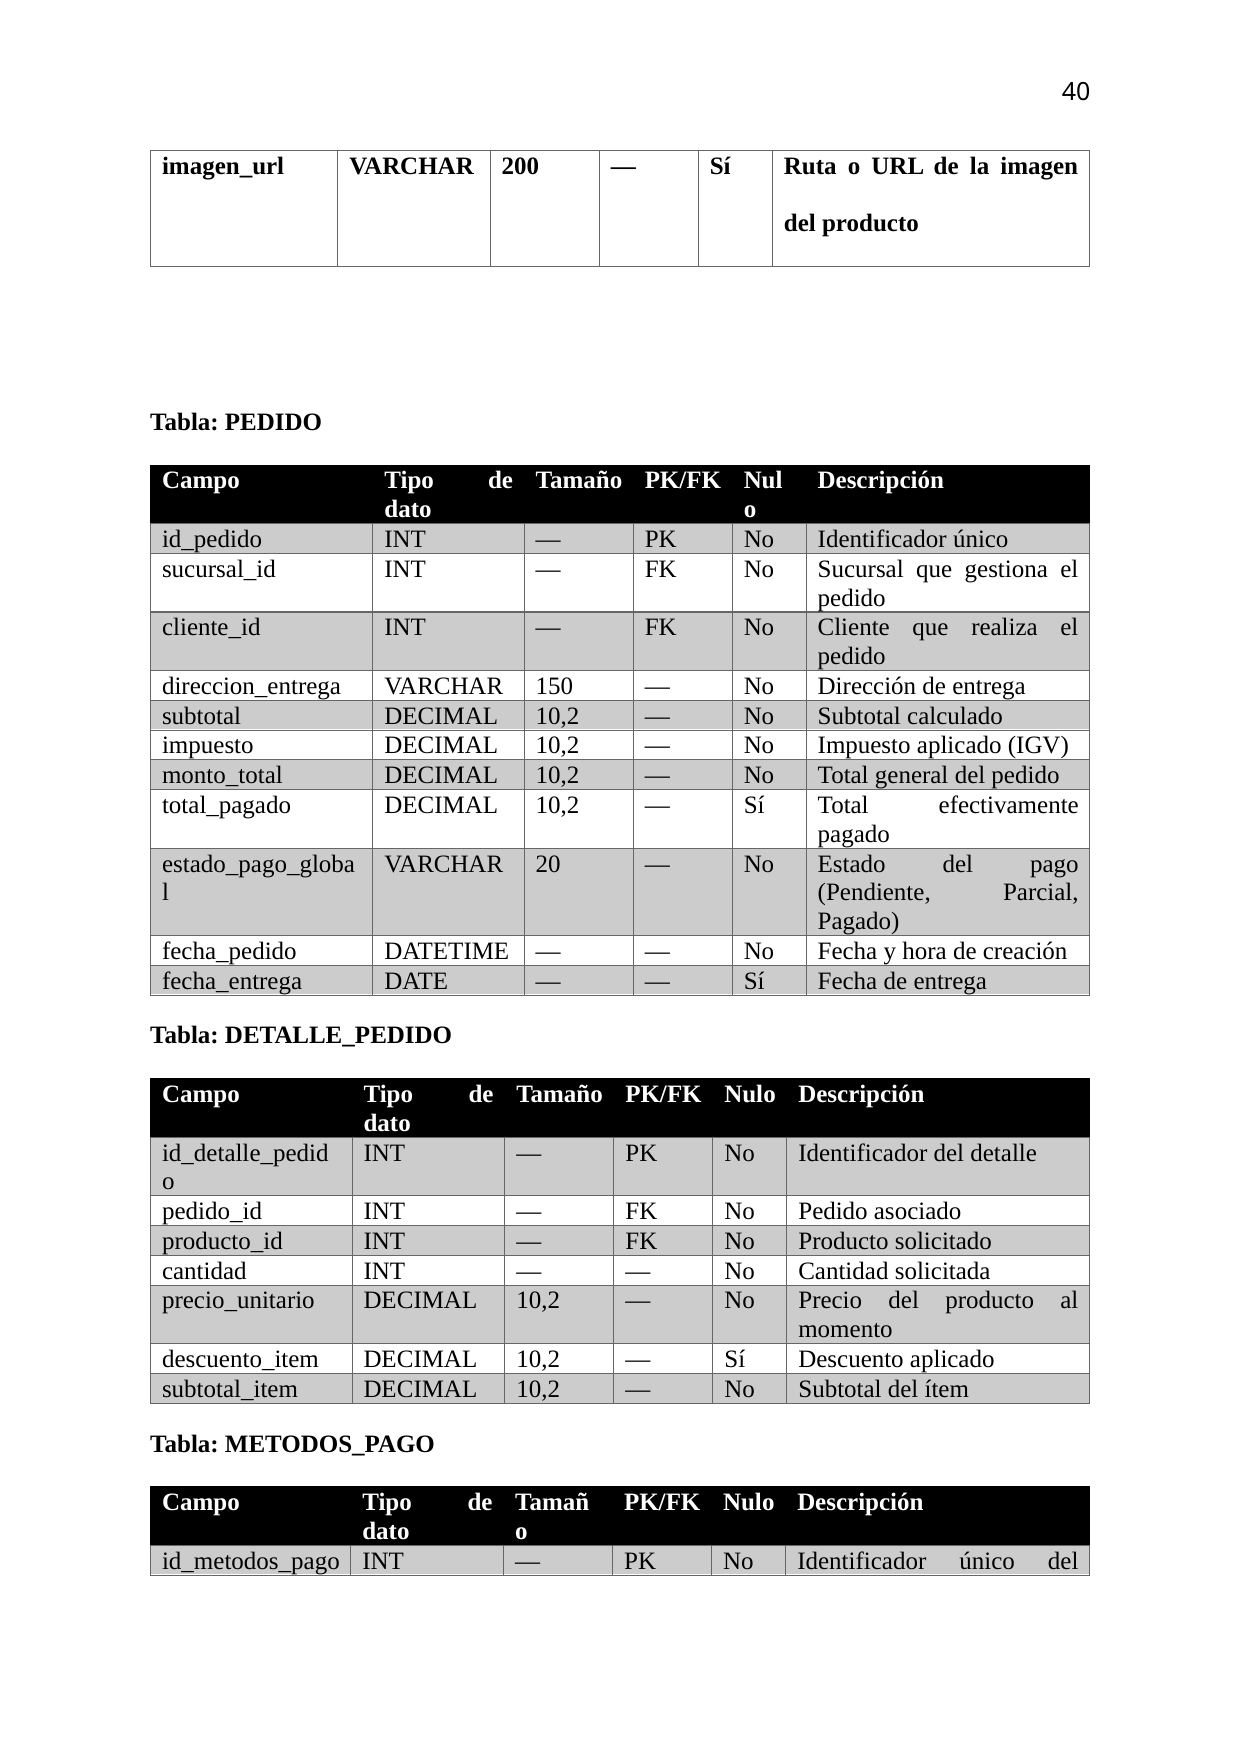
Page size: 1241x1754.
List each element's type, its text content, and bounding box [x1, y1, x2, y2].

table_cell INT [373, 524, 524, 553]
table_cell Total general del pedido [807, 760, 1089, 789]
text Tabla: METODOS_PAGO [150, 1429, 1090, 1457]
text Tabla: DETALLE_PEDIDO [150, 1021, 1090, 1049]
table_cell Sí [733, 966, 806, 994]
table_cell monto_total [151, 760, 372, 789]
table_cell FK [614, 1226, 712, 1255]
table_cell INT [351, 1546, 503, 1574]
table_header Nulo [733, 466, 806, 523]
table_cell VARCHAR [338, 151, 490, 266]
table_header PK/FK [634, 466, 732, 523]
table_header Descripción [787, 1079, 1089, 1137]
table_cell INT [353, 1226, 504, 1255]
table_cell No [733, 760, 806, 789]
table_cell producto_id [151, 1226, 352, 1255]
table_cell INT [353, 1138, 504, 1195]
table_cell 10,2 [505, 1344, 613, 1373]
table_cell fecha_pedido [151, 936, 372, 965]
table_cell — [634, 701, 732, 729]
table_cell direccion_entrega [151, 671, 372, 700]
table_cell FK [614, 1196, 712, 1225]
table_header Tamaño [505, 1079, 613, 1137]
table_header Nulo [713, 1079, 786, 1137]
table_cell Identificador del detalle [787, 1138, 1089, 1195]
table_cell — [634, 731, 732, 759]
table_cell INT [373, 554, 524, 611]
table_cell DECIMAL [373, 760, 524, 789]
table_cell VARCHAR [373, 849, 524, 935]
table_cell descuento_item [151, 1344, 352, 1373]
table_cell DATETIME [373, 936, 524, 965]
table_header Tamaño [504, 1487, 612, 1545]
table_cell 10,2 [525, 790, 633, 848]
table_cell No [713, 1196, 786, 1225]
table_cell No [733, 671, 806, 700]
table_cell Descuento aplicado [787, 1344, 1089, 1373]
table_header PK/FK [613, 1487, 711, 1545]
table_cell No [733, 613, 806, 670]
table_cell 10,2 [505, 1286, 613, 1343]
table_cell Cantidad solicitada [787, 1256, 1089, 1284]
table_cell Identificador único [807, 524, 1089, 553]
table_cell DECIMAL [373, 701, 524, 729]
table_cell pedido_id [151, 1196, 352, 1225]
table_cell impuesto [151, 731, 372, 759]
table_cell id_metodos_pago [151, 1546, 350, 1574]
table_cell 10,2 [525, 760, 633, 789]
table_header Campo [151, 1487, 350, 1545]
table_cell PK [634, 524, 732, 553]
table_header Campo [151, 1079, 352, 1137]
table_cell Total efectivamente pagado [807, 790, 1089, 848]
table_cell — [634, 966, 732, 994]
table_cell DECIMAL [373, 731, 524, 759]
table_cell INT [353, 1196, 504, 1225]
table_cell imagen_url [151, 151, 337, 266]
table_cell — [505, 1196, 613, 1225]
table_cell — [525, 966, 633, 994]
table_cell No [733, 849, 806, 935]
table_cell No [713, 1286, 786, 1343]
table_cell cantidad [151, 1256, 352, 1284]
table_cell Estado del pago (Pendiente, Parcial, Pagado) [807, 849, 1089, 935]
table_cell No [733, 524, 806, 553]
table_cell DATE [373, 966, 524, 994]
table_cell — [614, 1344, 712, 1373]
table_cell — [614, 1286, 712, 1343]
table_cell cliente_id [151, 613, 372, 670]
table_cell FK [634, 613, 732, 670]
table_header Tamaño [525, 466, 633, 523]
table_cell — [525, 554, 633, 611]
table_cell No [733, 731, 806, 759]
table_cell Subtotal del ítem [787, 1374, 1089, 1403]
table_cell Cliente que realiza el pedido [807, 613, 1089, 670]
table_cell — [505, 1226, 613, 1255]
table_cell — [505, 1256, 613, 1284]
table_cell No [733, 936, 806, 965]
table_header Tipo de dato [353, 1079, 504, 1137]
table_cell No [733, 554, 806, 611]
table_cell — [614, 1374, 712, 1403]
table_cell Impuesto aplicado (IGV) [807, 731, 1089, 759]
table_cell 150 [525, 671, 633, 700]
table_cell VARCHAR [373, 671, 524, 700]
table_header Nulo [712, 1487, 785, 1545]
table_cell Precio del producto al momento [787, 1286, 1089, 1343]
table_cell No [713, 1226, 786, 1255]
table_cell — [634, 671, 732, 700]
table_cell Subtotal calculado [807, 701, 1089, 729]
table_cell Dirección de entrega [807, 671, 1089, 700]
table_cell Fecha de entrega [807, 966, 1089, 994]
table_cell DECIMAL [353, 1286, 504, 1343]
table_header Descripción [807, 466, 1089, 523]
table_header Descripción [786, 1487, 1089, 1545]
table_cell No [713, 1374, 786, 1403]
table_cell — [634, 790, 732, 848]
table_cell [786, 1546, 1089, 1574]
table_cell total_pagado [151, 790, 372, 848]
table_cell Sucursal que gestiona el pedido [807, 554, 1089, 611]
table_cell — [634, 936, 732, 965]
table_cell 20 [525, 849, 633, 935]
table_cell Sí [733, 790, 806, 848]
table_cell FK [634, 554, 732, 611]
table_header Tipo de dato [373, 466, 524, 523]
table_cell Fecha y hora de creación [807, 936, 1089, 965]
table_cell precio_unitario [151, 1286, 352, 1343]
table_cell DECIMAL [353, 1344, 504, 1373]
table_cell id_detalle_pedido [151, 1138, 352, 1195]
table_cell Ruta o URL de la imagen del producto [773, 151, 1089, 266]
table_cell No [713, 1256, 786, 1284]
table_cell — [634, 849, 732, 935]
table_cell No [733, 701, 806, 729]
table_cell INT [373, 613, 524, 670]
table_cell DECIMAL [353, 1374, 504, 1403]
table_cell — [505, 1138, 613, 1195]
table_cell 10,2 [525, 731, 633, 759]
table_cell — [525, 936, 633, 965]
table_cell 10,2 [505, 1374, 613, 1403]
table_cell PK [614, 1138, 712, 1195]
text Tabla: PEDIDO [150, 407, 1090, 436]
table_cell — [634, 760, 732, 789]
table_cell estado_pago_global [151, 849, 372, 935]
table_cell No [712, 1546, 785, 1574]
table_header PK/FK [614, 1079, 712, 1137]
table_cell fecha_entrega [151, 966, 372, 994]
table_cell Pedido asociado [787, 1196, 1089, 1225]
table_cell — [614, 1256, 712, 1284]
table_cell — [525, 613, 633, 670]
table_cell Sí [713, 1344, 786, 1373]
table_cell DECIMAL [373, 790, 524, 848]
table_cell — [504, 1546, 612, 1574]
table_cell subtotal_item [151, 1374, 352, 1403]
table_cell — [525, 524, 633, 553]
table_header Campo [151, 466, 372, 523]
table_cell Sí [699, 151, 772, 266]
table_cell No [713, 1138, 786, 1195]
table_cell 10,2 [525, 701, 633, 729]
table_cell id_pedido [151, 524, 372, 553]
table_cell — [600, 151, 698, 266]
table_header Tipo de dato [351, 1487, 503, 1545]
table_cell INT [353, 1256, 504, 1284]
table_cell PK [613, 1546, 711, 1574]
table_cell subtotal [151, 701, 372, 729]
table_cell 200 [491, 151, 599, 266]
table_cell Producto solicitado [787, 1226, 1089, 1255]
table_cell sucursal_id [151, 554, 372, 611]
